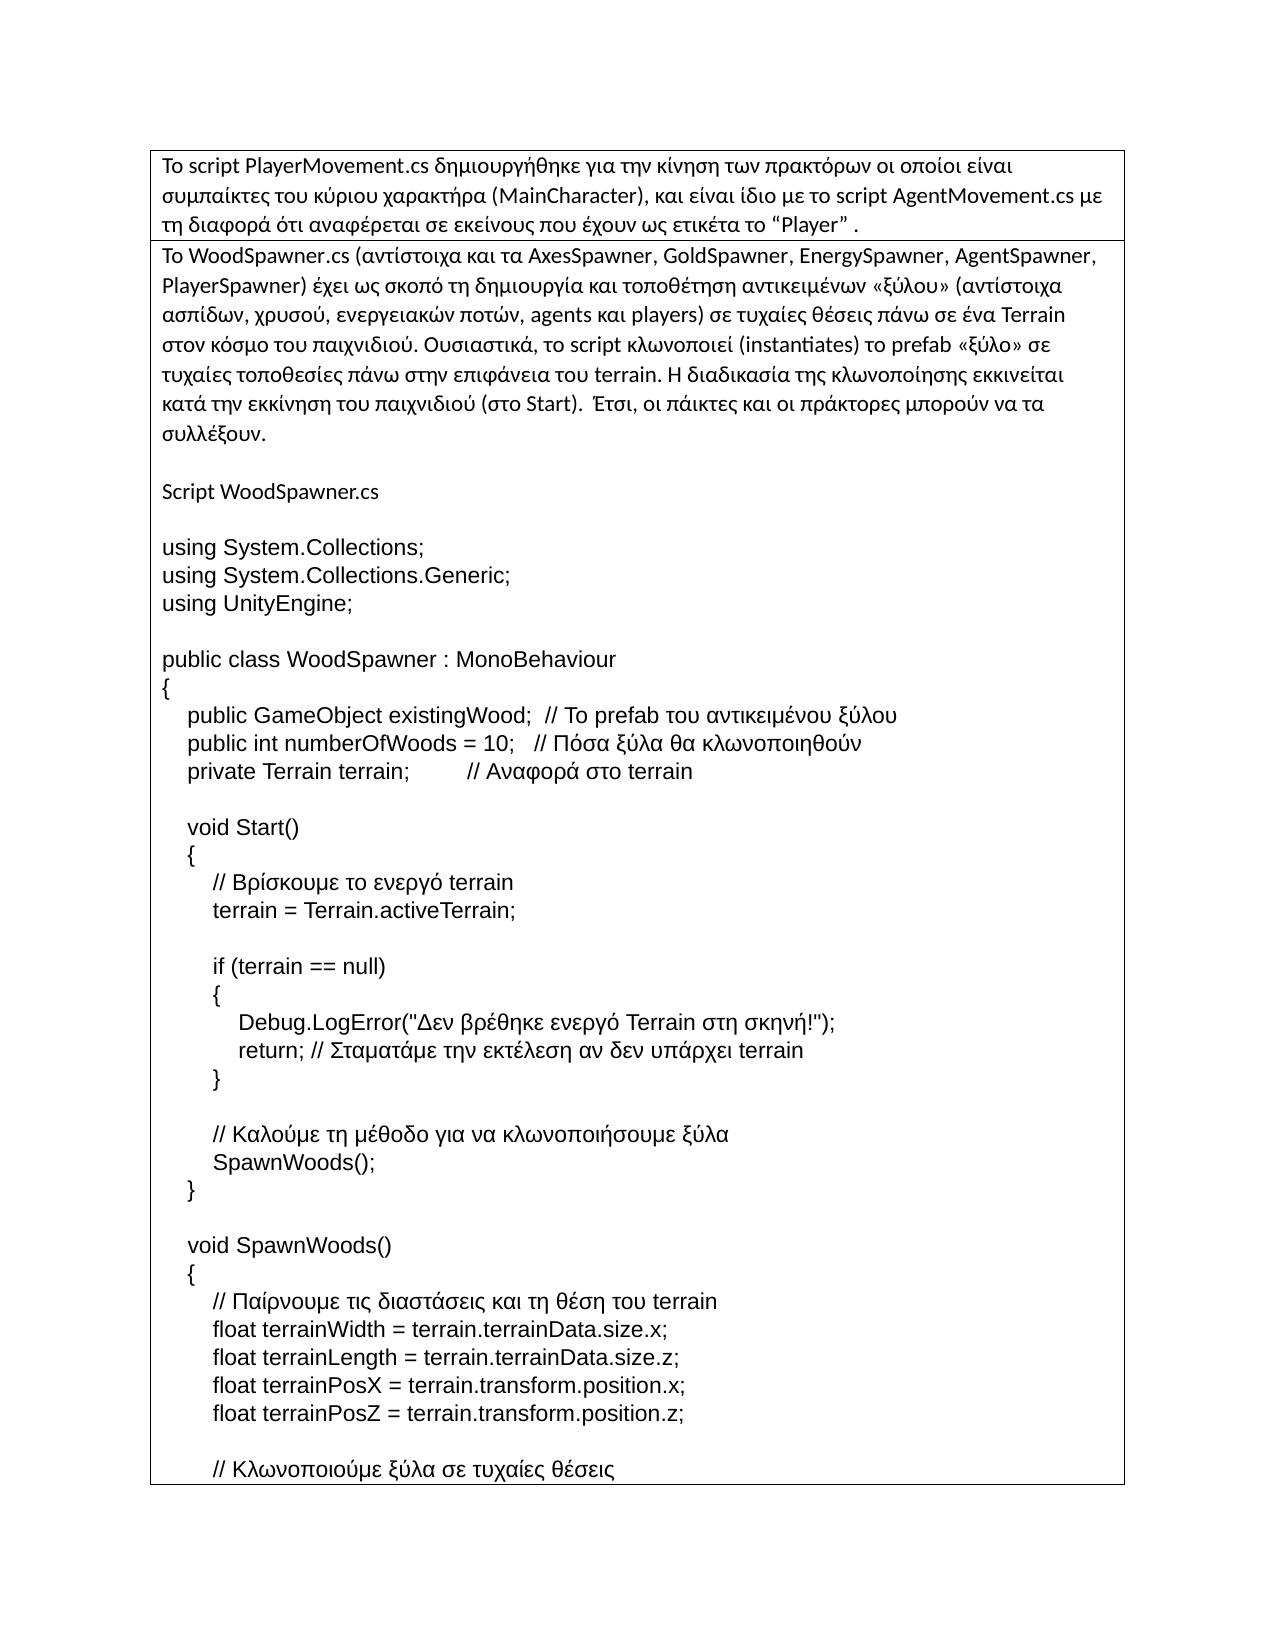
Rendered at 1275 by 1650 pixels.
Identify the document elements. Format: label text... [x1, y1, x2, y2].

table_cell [151, 241, 1124, 1483]
table_cell To script PlayerMovement.cs δημιουργήθηκε για την κίνηση των πρακτόρων οι οποίοι είναι συμπαίκτες του κύριου χαρακτήρα (MainCharacter), και είναι ίδιο με το script AgentMovement.cs με τη διαφορά ότι αναφέρεται σε εκείνους που έχουν ως ετικέτα το “Player” . [151, 151, 1124, 240]
